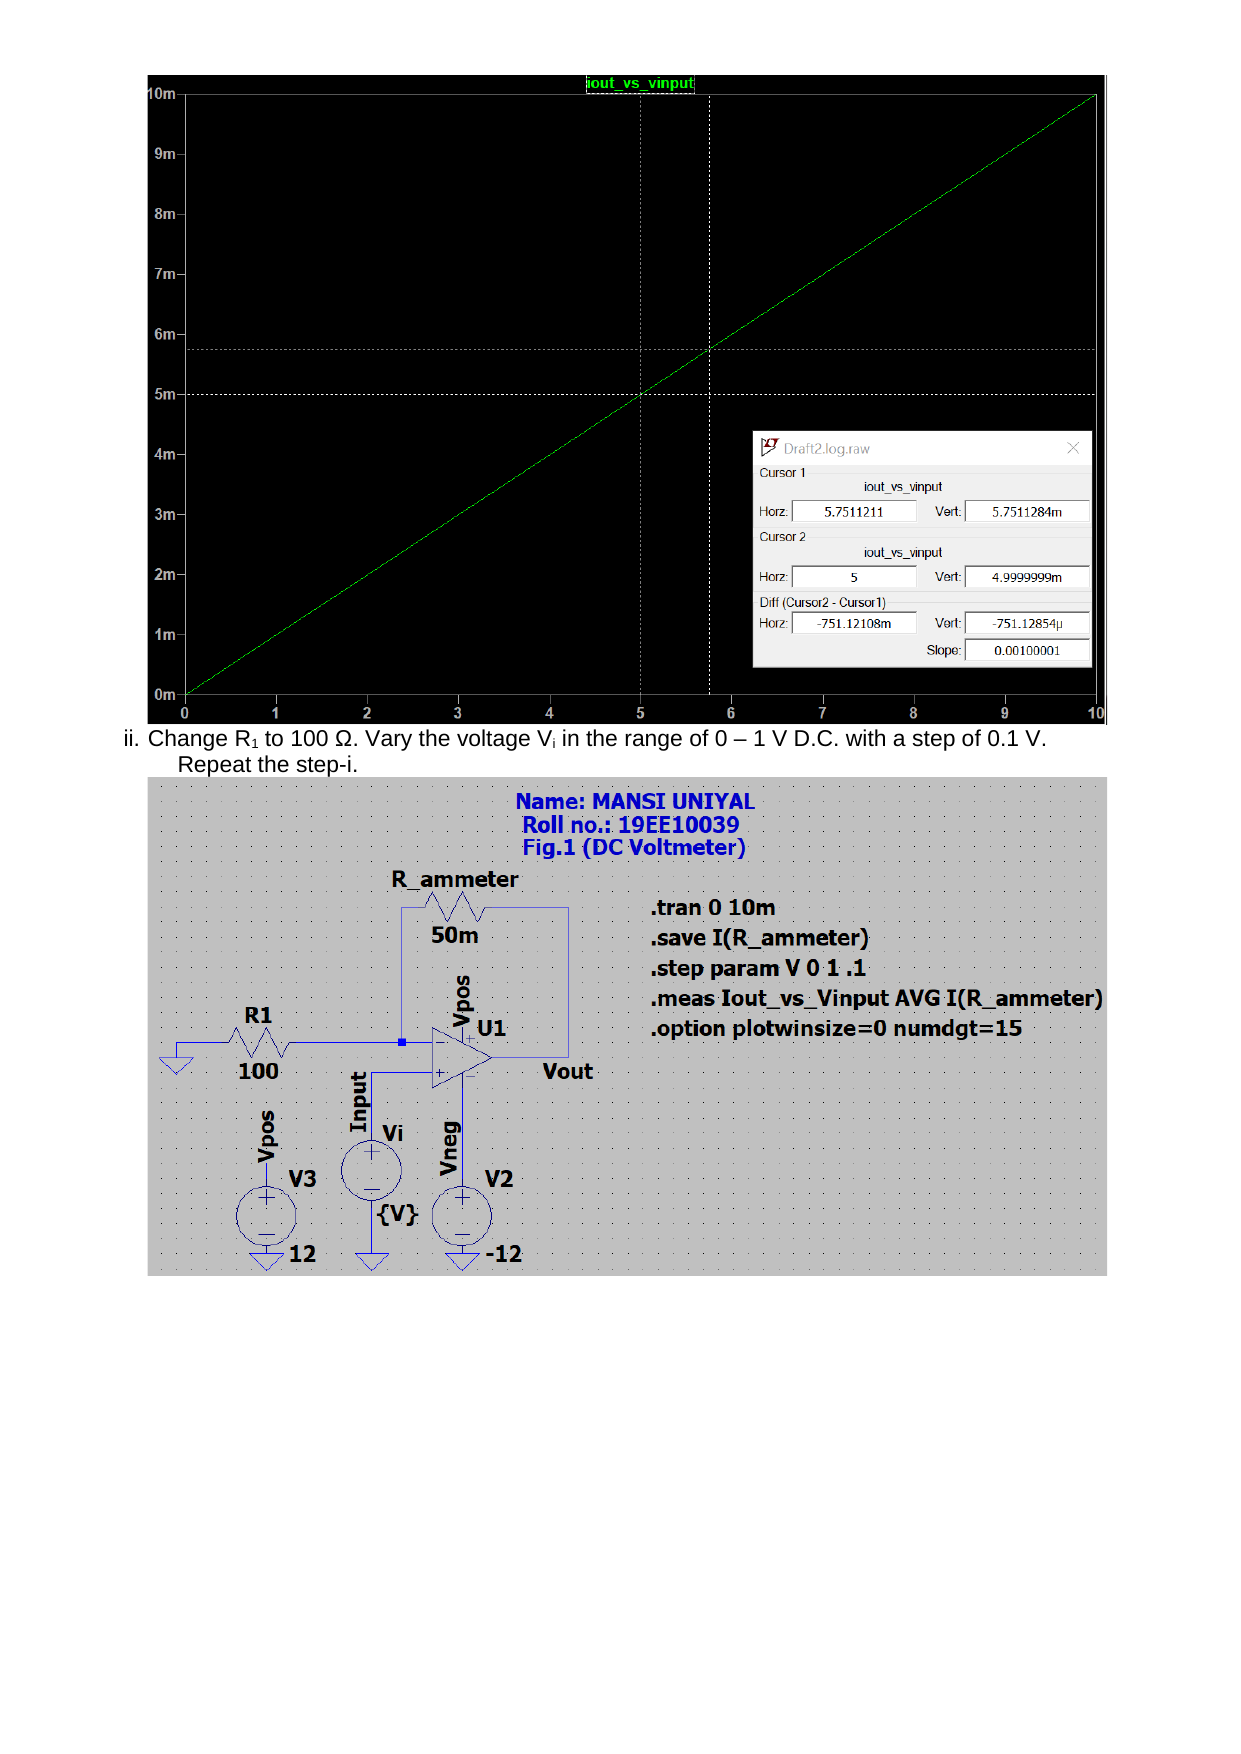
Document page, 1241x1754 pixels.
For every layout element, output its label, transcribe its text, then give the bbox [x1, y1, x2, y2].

picture [147, 75, 1108, 725]
picture [147, 777, 1108, 1276]
list Change R1 to 100 Ω. Vary the voltage Vi in the range of 0 – 1 V D.C. with a step of 0.1 V. Repeat the step-i. [140, 725, 1108, 778]
